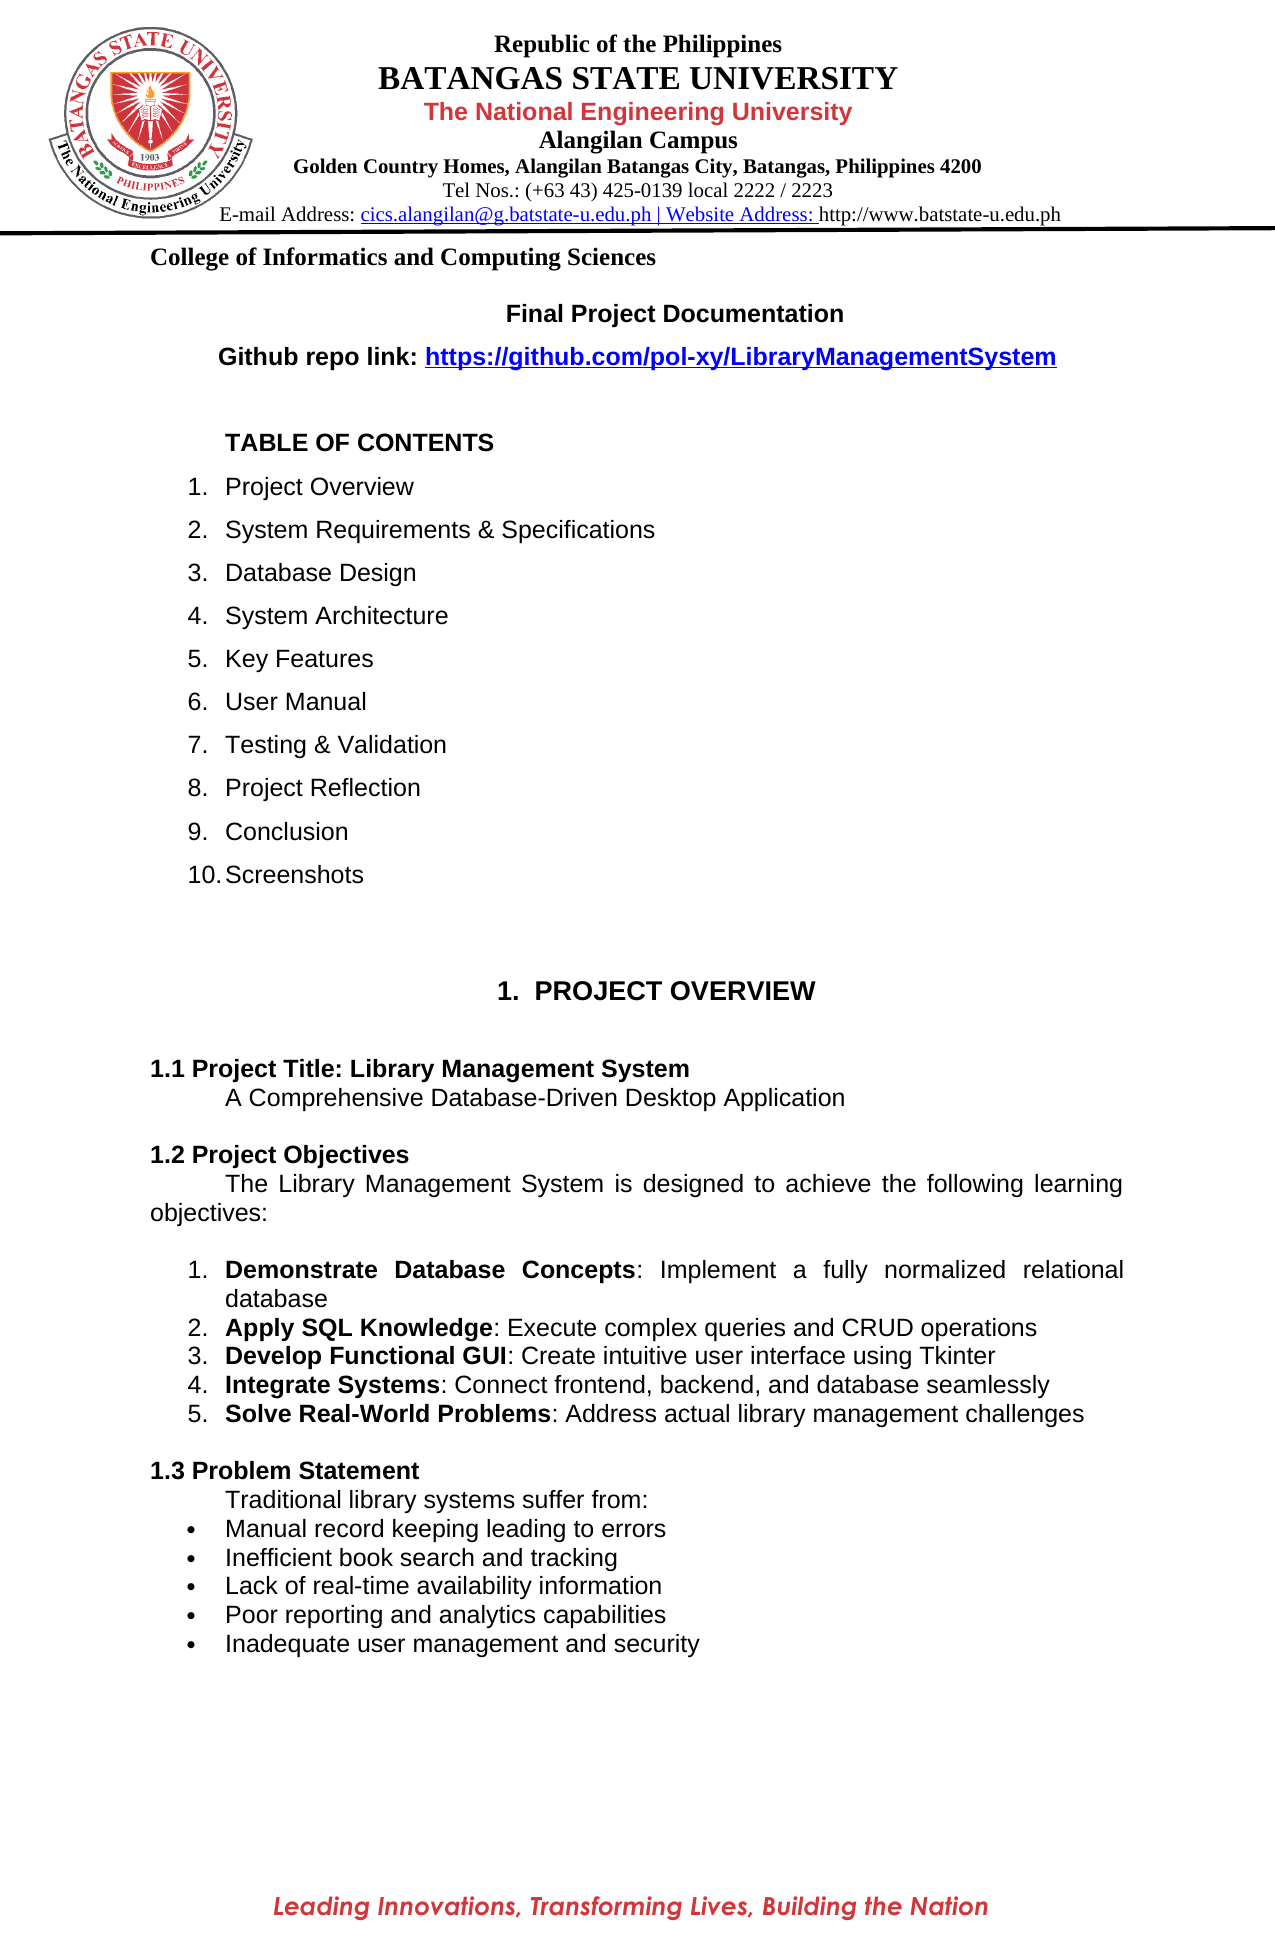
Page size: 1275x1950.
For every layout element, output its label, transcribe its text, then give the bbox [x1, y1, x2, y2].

text 1.2 Project Objectives [150, 1140, 1125, 1169]
picture [47, 24, 254, 220]
text Final Project Documentation Github repo link: https://github.com/pol-xy/LibraryManagementSystem [150, 299, 1125, 371]
list Apply SQL Knowledge: Execute complex queries and CRUD operations [187, 1312, 1125, 1341]
text 1.3 Problem Statement [150, 1456, 1125, 1485]
list Testing & Validation [187, 730, 1125, 759]
text 1.1 Project Title: Library Management System A Comprehensive Database-Driven Desktop Application [150, 1054, 1125, 1111]
list Conclusion [187, 816, 1125, 845]
list Solve Real-World Problems: Address actual library management challenges [187, 1399, 1125, 1427]
list Demonstrate Database Concepts: Implement a fully normalized relational database [187, 1255, 1125, 1312]
list Inefficient book search and tracking [187, 1542, 1125, 1571]
list Database Design [187, 558, 1125, 586]
list Poor reporting and analytics capabilities [187, 1600, 1125, 1629]
list Inadequate user management and security [187, 1629, 1125, 1657]
list System Requirements & Specifications [187, 514, 1125, 543]
text TABLE OF CONTENTS [150, 428, 1125, 457]
list Lack of real-time availability information [187, 1571, 1125, 1600]
text Traditional library systems suffer from: [150, 1485, 1125, 1514]
list Screenshots [187, 859, 1125, 888]
list Project Reflection [187, 773, 1125, 802]
list Integrate Systems: Connect frontend, backend, and database seamlessly [187, 1370, 1125, 1399]
text The Library Management System is designed to achieve the following learning objectives: [150, 1169, 1125, 1226]
list Manual record keeping leading to errors [187, 1514, 1125, 1542]
list PROJECT OVERVIEW [187, 974, 1125, 1006]
list System Architecture [187, 601, 1125, 629]
list Project Overview [187, 471, 1125, 500]
list User Manual [187, 687, 1125, 716]
list Develop Functional GUI: Create intuitive user interface using Tkinter [187, 1341, 1125, 1370]
list Key Features [187, 644, 1125, 673]
